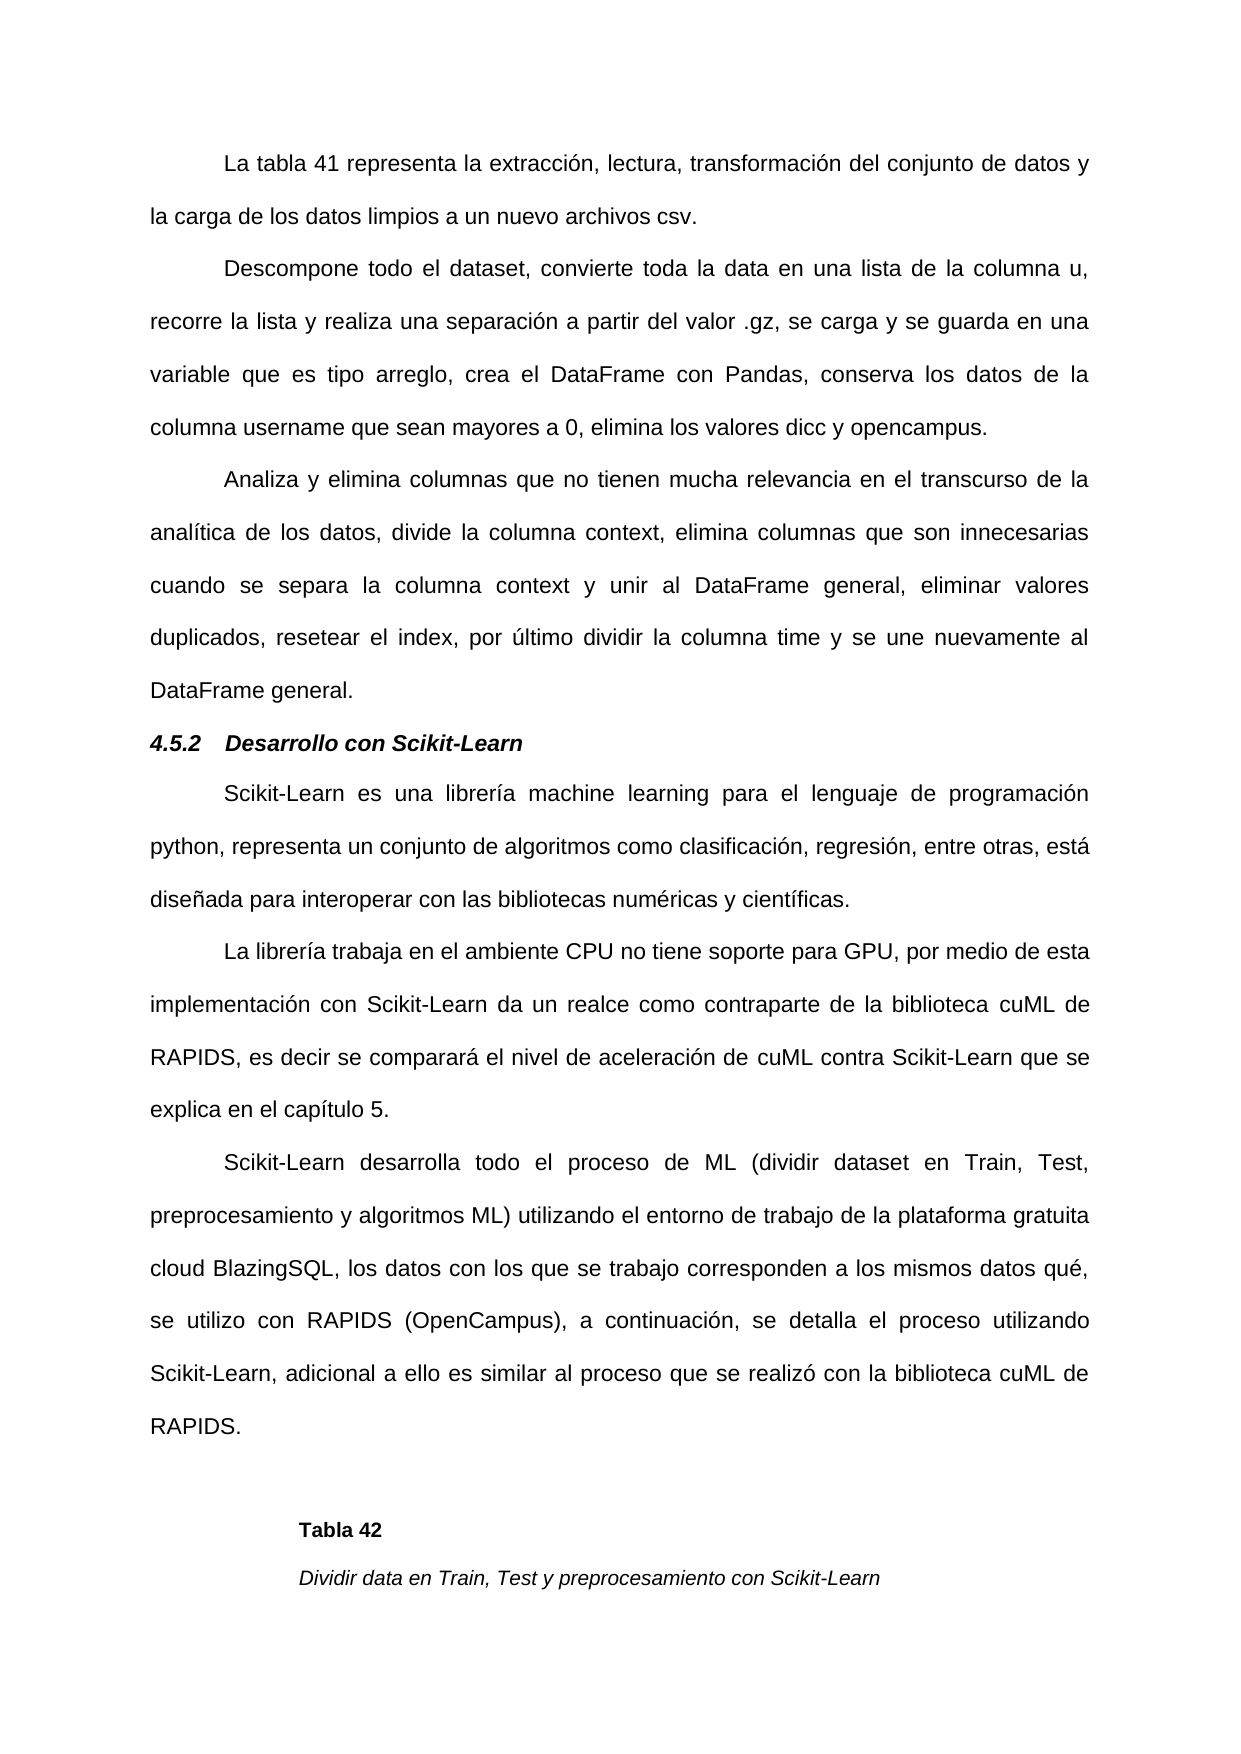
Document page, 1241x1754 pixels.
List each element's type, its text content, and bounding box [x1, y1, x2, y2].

text Analiza y elimina columnas que no tienen mucha relevancia en el transcurso de la analítica de los datos, divide la columna context, elimina columnas que son innecesarias cuando se separa la columna context y unir al DataFrame general, eliminar valores duplicados, resetear el index, por último dividir la columna time y se une nuevamente al DataFrame general. [150, 466, 1090, 703]
text Scikit-Learn desarrolla todo el proceso de ML (dividir dataset en Train, Test, preprocesamiento y algoritmos ML) utilizando el entorno de trabajo de la plataforma gratuita cloud BlazingSQL, los datos con los que se trabajo corresponden a los mismos datos qué, se utilizo con RAPIDS (OpenCampus), a continuación, se detalla el proceso utilizando Scikit-Learn, adicional a ello es similar al proceso que se realizó con la biblioteca cuML de RAPIDS. [150, 1149, 1090, 1439]
list Tabla 42 [299, 1518, 925, 1542]
text La tabla 41 representa la extracción, lectura, transformación del conjunto de datos y la carga de los datos limpios a un nuevo archivos csv. [150, 150, 1090, 229]
text La librería trabaja en el ambiente CPU no tiene soporte para GPU, por medio de esta implementación con Scikit-Learn da un realce como contraparte de la biblioteca cuML de RAPIDS, es decir se comparará el nivel de aceleración de cuML contra Scikit-Learn que se explica en el capítulo 5. [150, 938, 1090, 1123]
text Scikit-Learn es una librería machine learning para el lenguaje de programación python, representa un conjunto de algoritmos como clasificación, regresión, entre otras, está diseñada para interoperar con las bibliotecas numéricas y científicas. [150, 780, 1090, 912]
text Dividir data en Train, Test y preprocesamiento con Scikit-Learn [299, 1566, 1090, 1590]
text Descompone todo el dataset, convierte toda la data en una lista de la columna u, recorre la lista y realiza una separación a partir del valor .gz, se carga y se guarda en una variable que es tipo arreglo, crea el DataFrame con Pandas, conserva los datos de la columna username que sean mayores a 0, elimina los valores dicc y opencampus. [150, 255, 1090, 440]
subtitle Desarrollo con Scikit-Learn [150, 730, 1090, 756]
